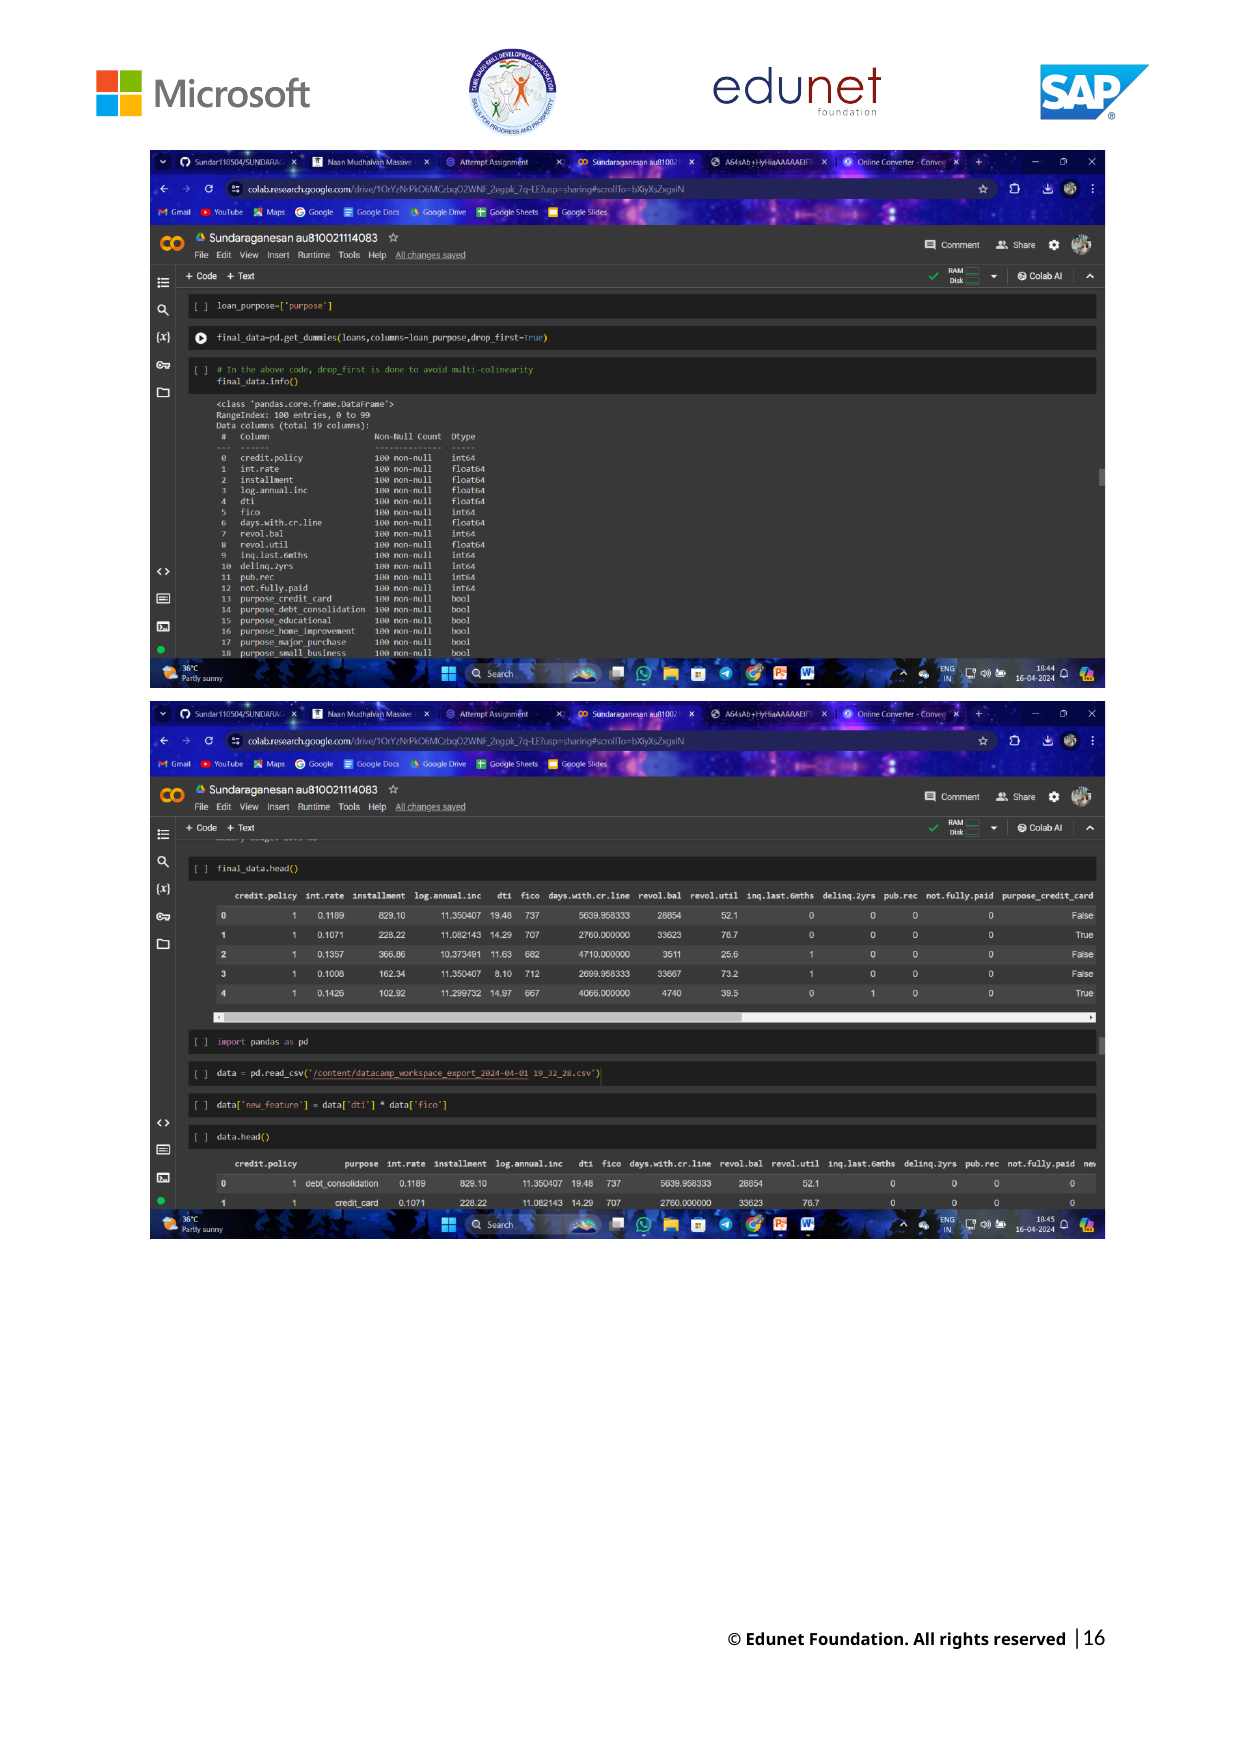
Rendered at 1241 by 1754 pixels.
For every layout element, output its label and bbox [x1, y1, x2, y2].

picture [150, 150, 1106, 688]
picture [706, 60, 889, 122]
picture [91, 65, 316, 121]
picture [150, 701, 1106, 1239]
picture [1039, 63, 1151, 121]
picture [466, 45, 558, 137]
